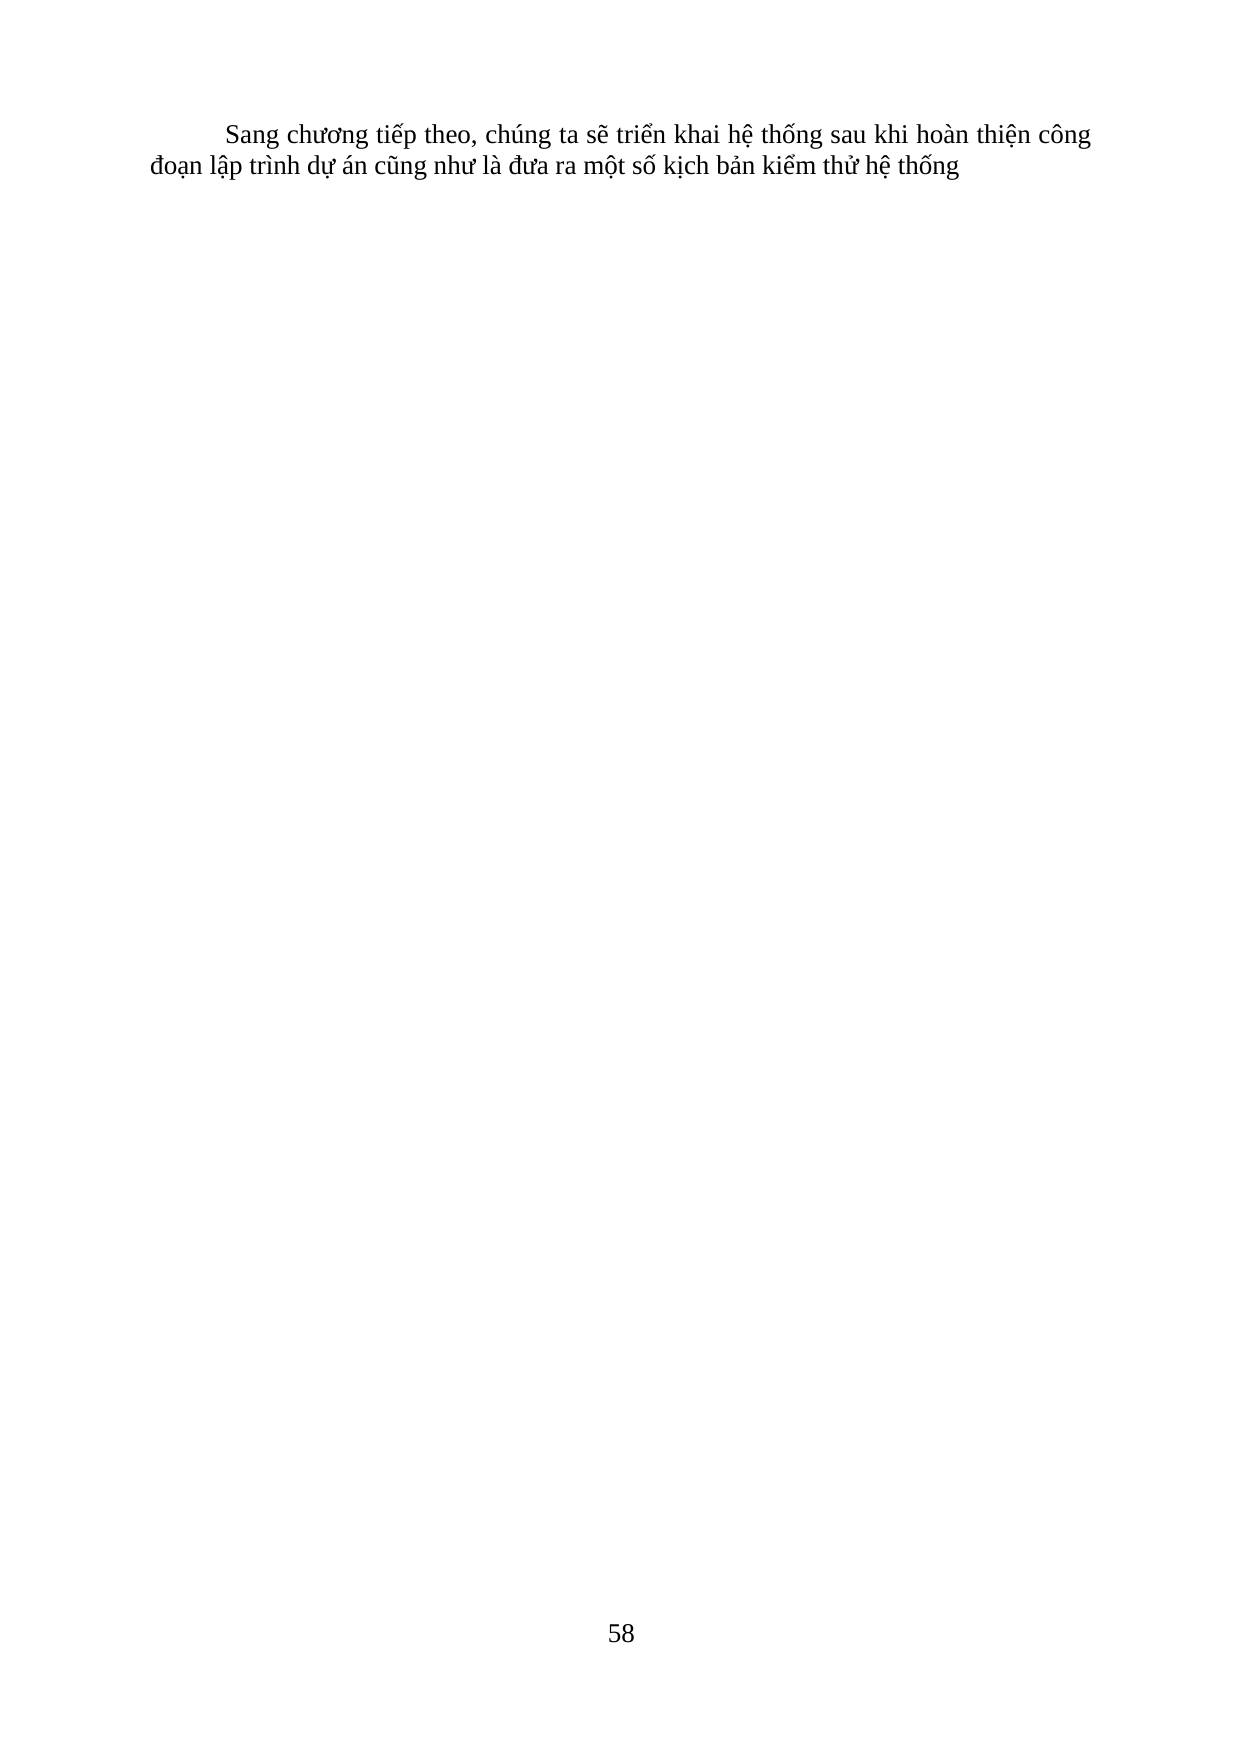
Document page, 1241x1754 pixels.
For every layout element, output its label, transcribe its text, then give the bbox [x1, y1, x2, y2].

text Sang chương tiếp theo, chúng ta sẽ triển khai hệ thống sau khi hoàn thiện công đoạn lập trình dự án cũng như là đưa ra một số kịch bản kiểm thử hệ thống [150, 118, 1092, 180]
